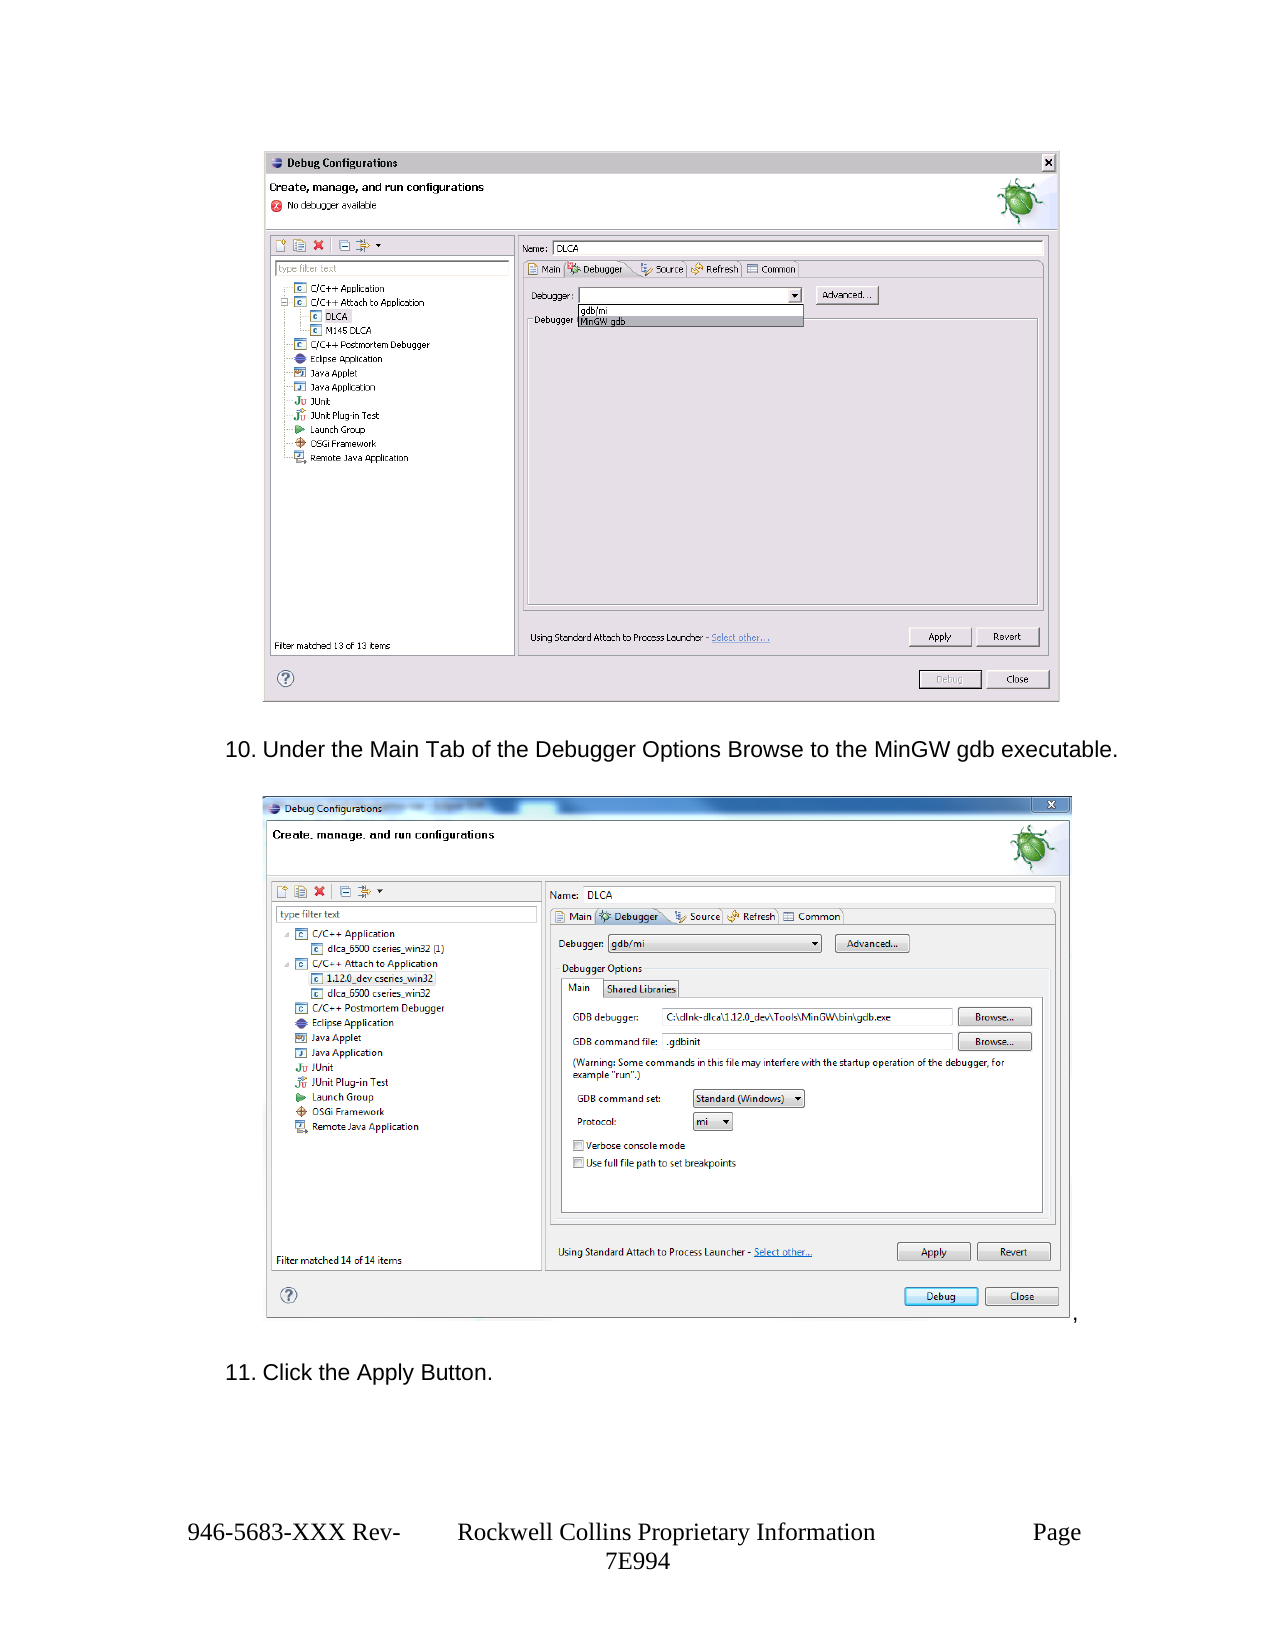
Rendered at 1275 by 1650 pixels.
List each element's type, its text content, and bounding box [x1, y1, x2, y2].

picture [262, 796, 1072, 1321]
picture [262, 150, 1060, 702]
list Under the Main Tab of the Debugger Options Browse to the MinGW gdb executable. [225, 736, 1162, 762]
list Click the Apply Button. [225, 1359, 1162, 1386]
